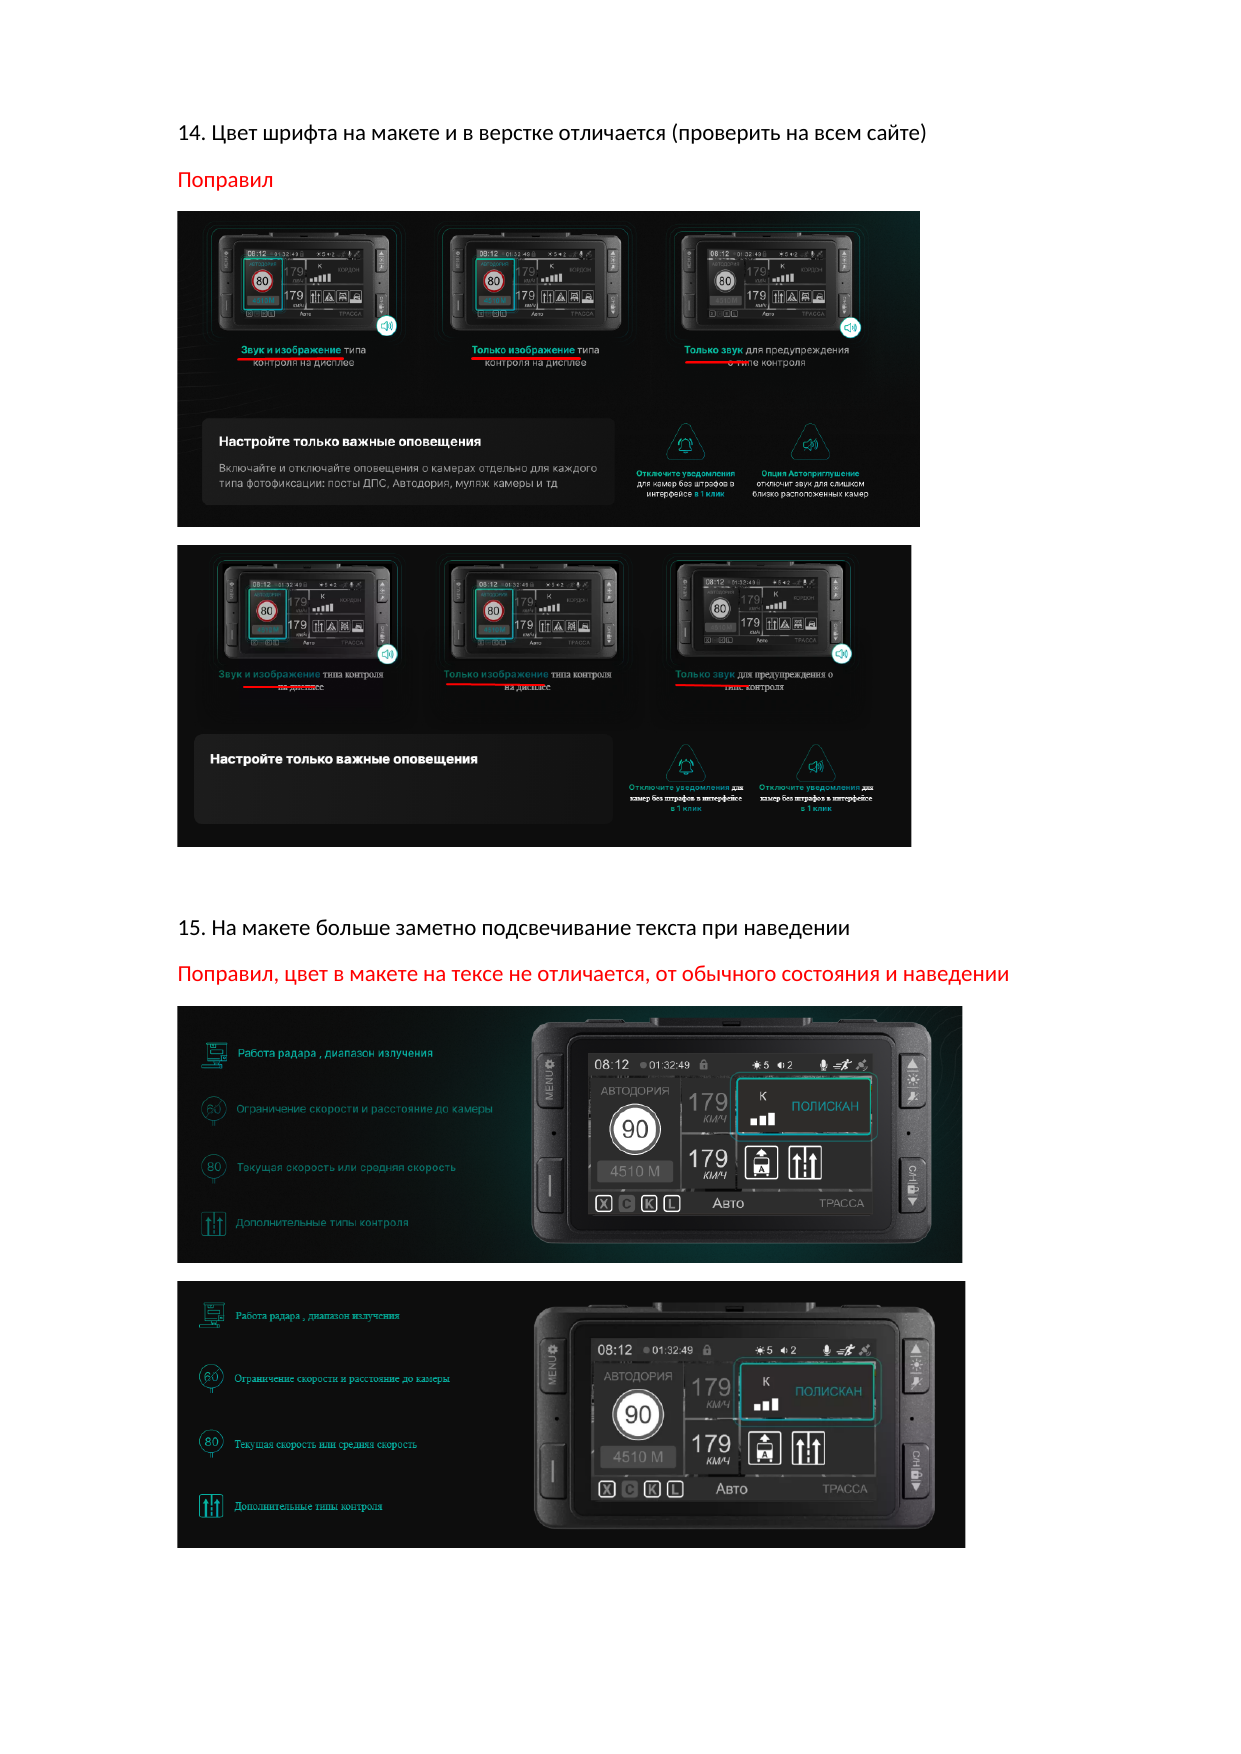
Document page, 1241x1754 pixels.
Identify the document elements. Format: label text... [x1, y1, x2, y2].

text Поправил [177, 165, 1152, 193]
text Поправил, цвет в макете на тексе не отличается, от обычного состояния и наведении [177, 959, 1152, 987]
picture [177, 211, 920, 527]
picture [177, 1281, 966, 1548]
picture [177, 545, 912, 847]
text 14. Цвет шрифта на макете и в верстке отличается (проверить на всем сайте) [177, 118, 1152, 146]
picture [177, 1006, 963, 1263]
text 15. На макете больше заметно подсвечивание текста при наведении [177, 913, 1152, 941]
